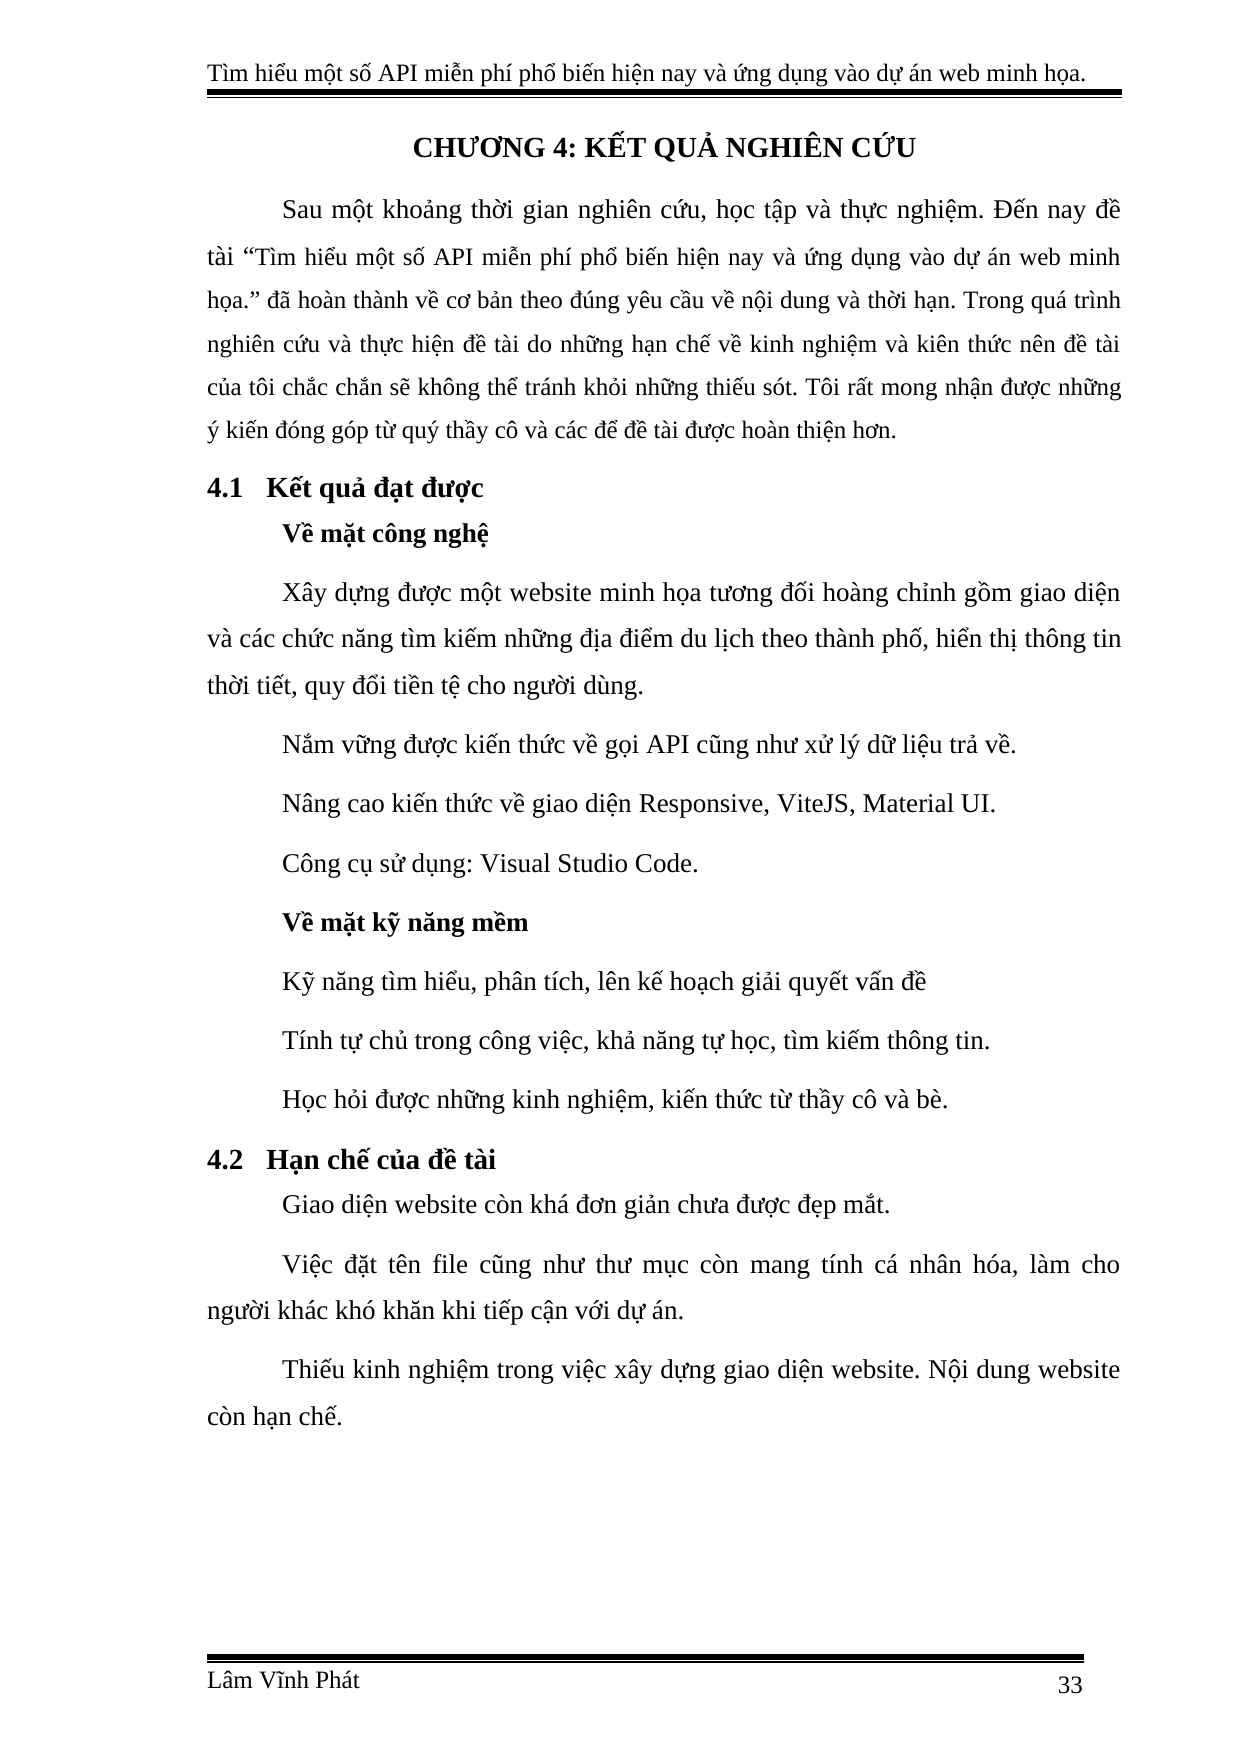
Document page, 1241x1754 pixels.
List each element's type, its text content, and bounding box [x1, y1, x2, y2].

subtitle Kết quả đạt được [207, 471, 1122, 504]
text Tính tự chủ trong công việc, khả năng tự học, tìm kiếm thông tin. [207, 1024, 1122, 1055]
text Xây dựng được một website minh họa tương đối hoàng chỉnh gồm giao diện và các chức năng tìm kiếm những địa điểm du lịch theo thành phố, hiển thị thông tin thời tiết, quy đổi tiền tệ cho người dùng. [207, 576, 1122, 700]
text Học hỏi được những kinh nghiệm, kiến thức từ thầy cô và bè. [207, 1083, 1122, 1114]
subtitle CHƯƠNG 4: KẾT QUẢ NGHIÊN CỨU [207, 131, 1122, 164]
text Về mặt công nghệ [207, 517, 1122, 548]
subtitle Hạn chế của đề tài [207, 1142, 1122, 1176]
text Thiếu kinh nghiệm trong việc xây dựng giao diện website. Nội dung website còn hạn chế. [207, 1353, 1122, 1431]
text Việc đặt tên file cũng như thư mục còn mang tính cá nhân hóa, làm cho người khác khó khăn khi tiếp cận với dự án. [207, 1248, 1122, 1326]
text Nâng cao kiến thức về giao diện Responsive, ViteJS, Material UI. [207, 787, 1122, 819]
text Giao diện website còn khá đơn giản chưa được đẹp mắt. [207, 1188, 1122, 1220]
text Kỹ năng tìm hiểu, phân tích, lên kế hoạch giải quyết vấn đề [207, 965, 1122, 996]
text Về mặt kỹ năng mềm [207, 906, 1122, 937]
text Công cụ sử dụng: Visual Studio Code. [207, 847, 1122, 878]
text Sau một khoảng thời gian nghiên cứu, học tập và thực nghiệm. Đến nay đề tài “Tìm hiểu một số API miễn phí phổ biến hiện nay và ứng dụng vào dự án web minh họa.” đã hoàn thành về cơ bản theo đúng yêu cầu về nội dung và thời hạn. Trong quá trình nghiên cứu và thực hiện đề tài do những hạn chế về kinh nghiệm và kiên thức nên đề tài của tôi chắc chắn sẽ không thể tránh khỏi những thiếu sót. Tôi rất mong nhận được những ý kiến đóng góp từ quý thầy cô và các để đề tài được hoàn thiện hơn. [207, 193, 1122, 444]
text Nắm vững được kiến thức về gọi API cũng như xử lý dữ liệu trả về. [207, 728, 1122, 759]
